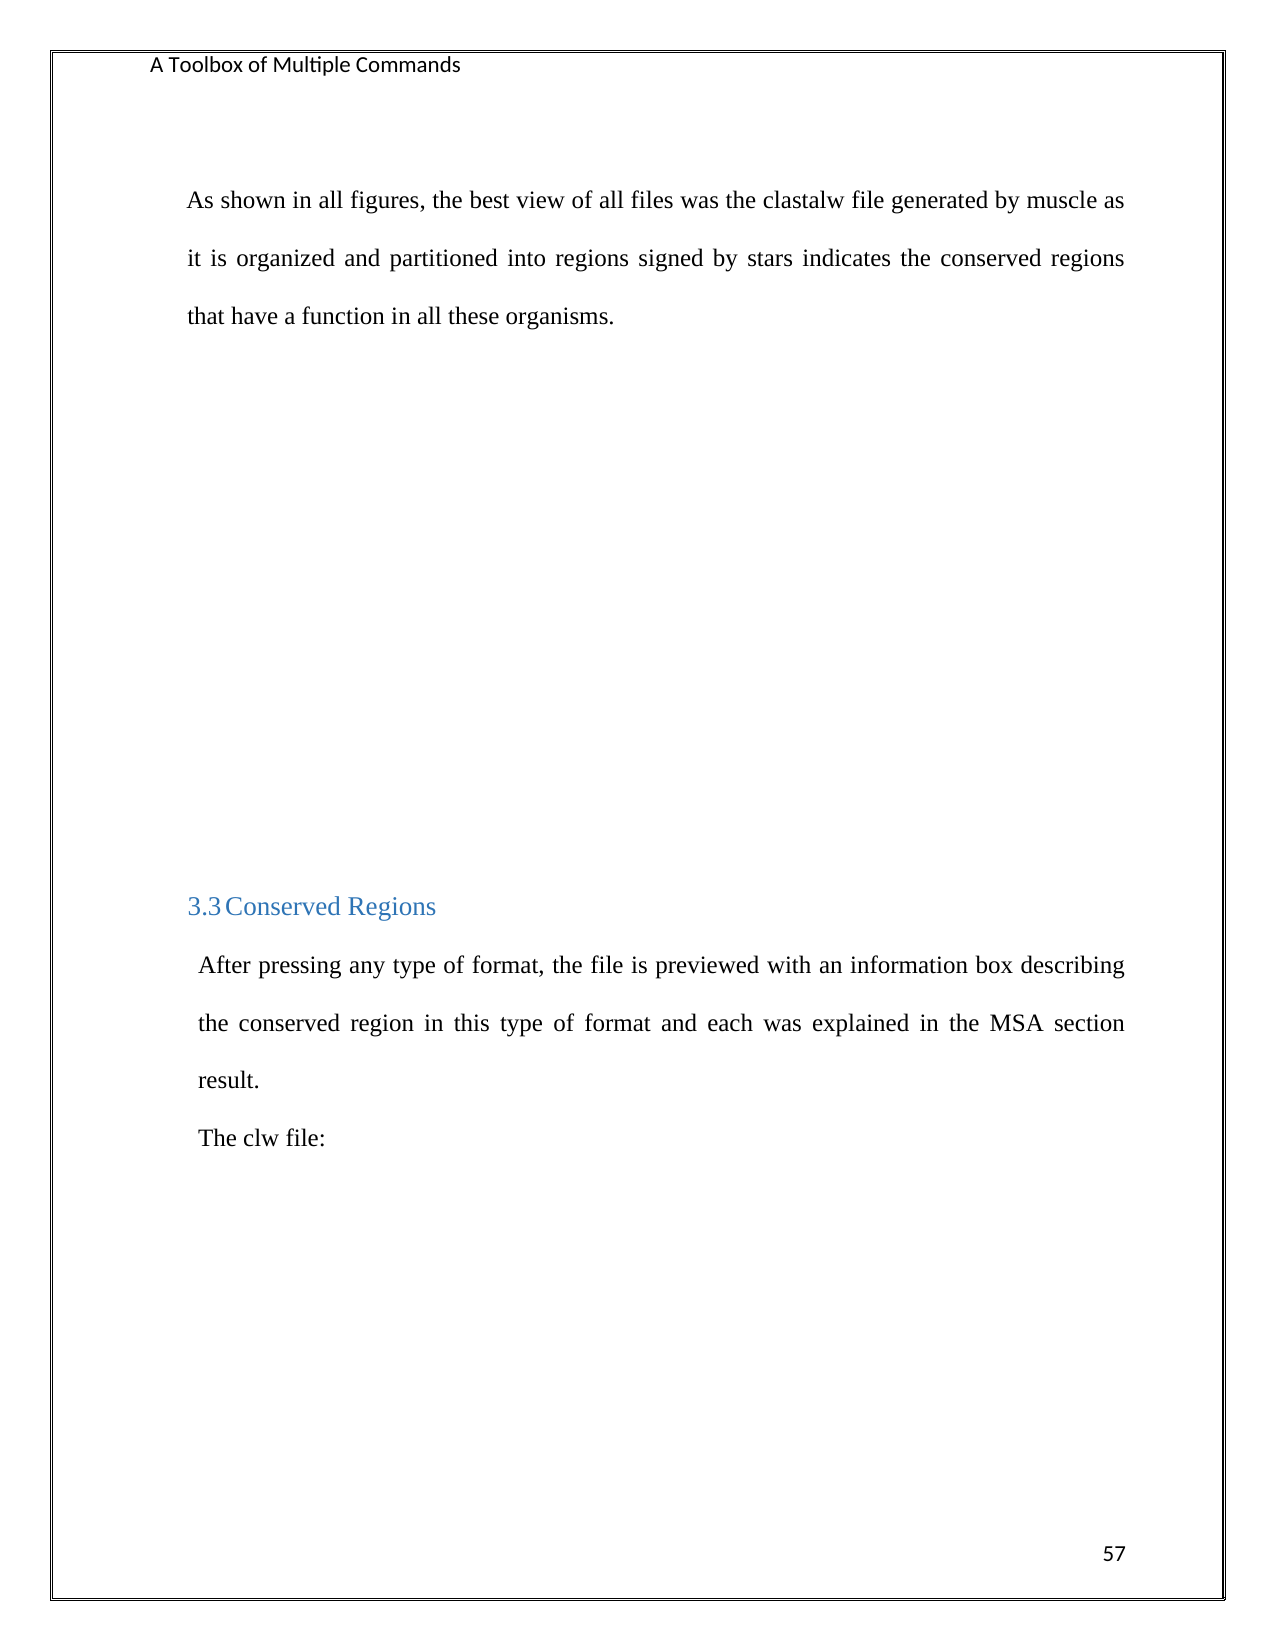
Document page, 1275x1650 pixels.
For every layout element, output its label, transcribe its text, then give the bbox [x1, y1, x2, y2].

text The clw file: [198, 1123, 1127, 1152]
subtitle Conserved Regions [187, 890, 1127, 921]
text As shown in all figures, the best view of all files was the clastalw file generated by muscle as it is organized and partitioned into regions signed by stars indicates the conserved regions that have a function in all these organisms. [186, 185, 1126, 330]
text After pressing any type of format, the file is previewed with an information box describing the conserved region in this type of format and each was explained in the MSA section result. [198, 950, 1127, 1094]
